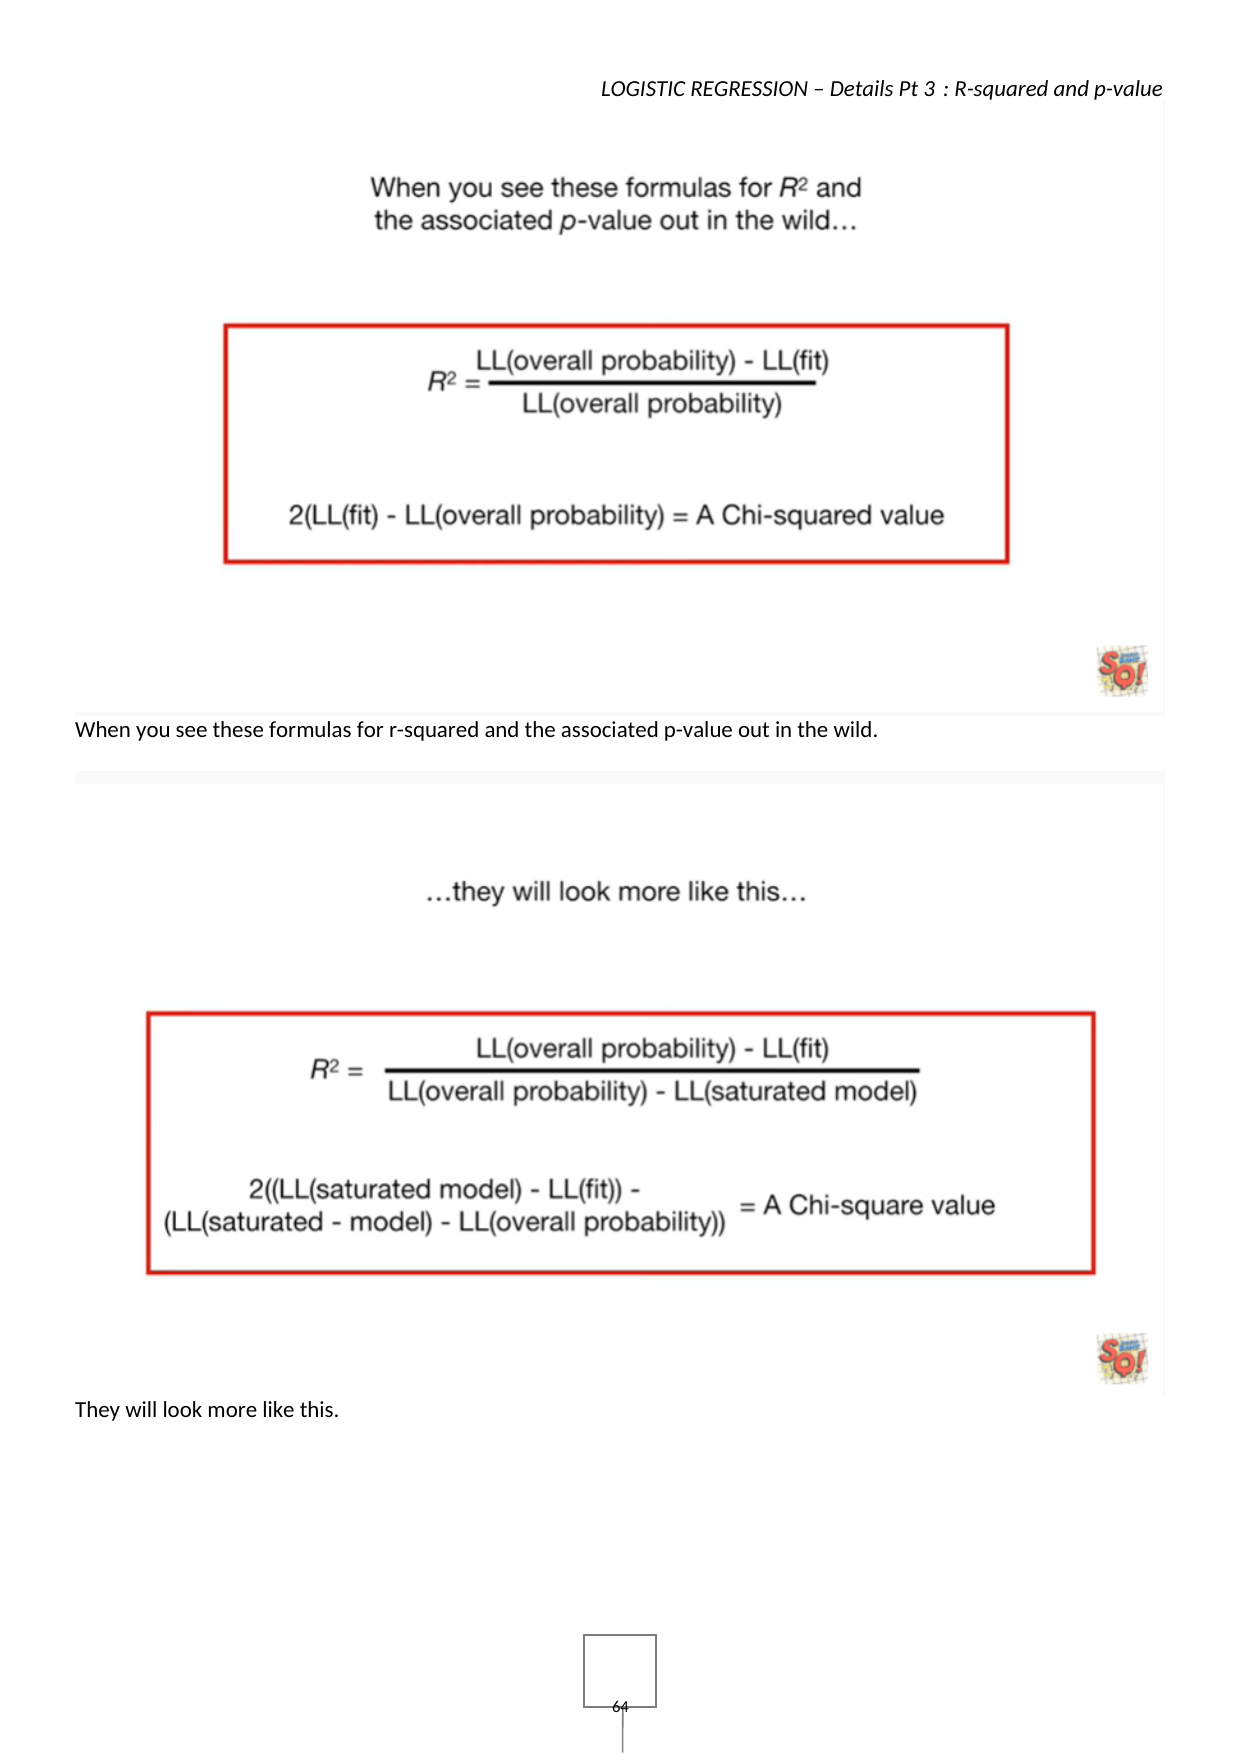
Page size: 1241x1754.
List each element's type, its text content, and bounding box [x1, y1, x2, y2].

picture [75, 771, 1166, 1396]
text They will look more like this. [75, 1396, 1165, 1423]
picture [75, 101, 1166, 716]
text When you see these formulas for r-squared and the associated p-value out in the wild. [75, 716, 1165, 743]
